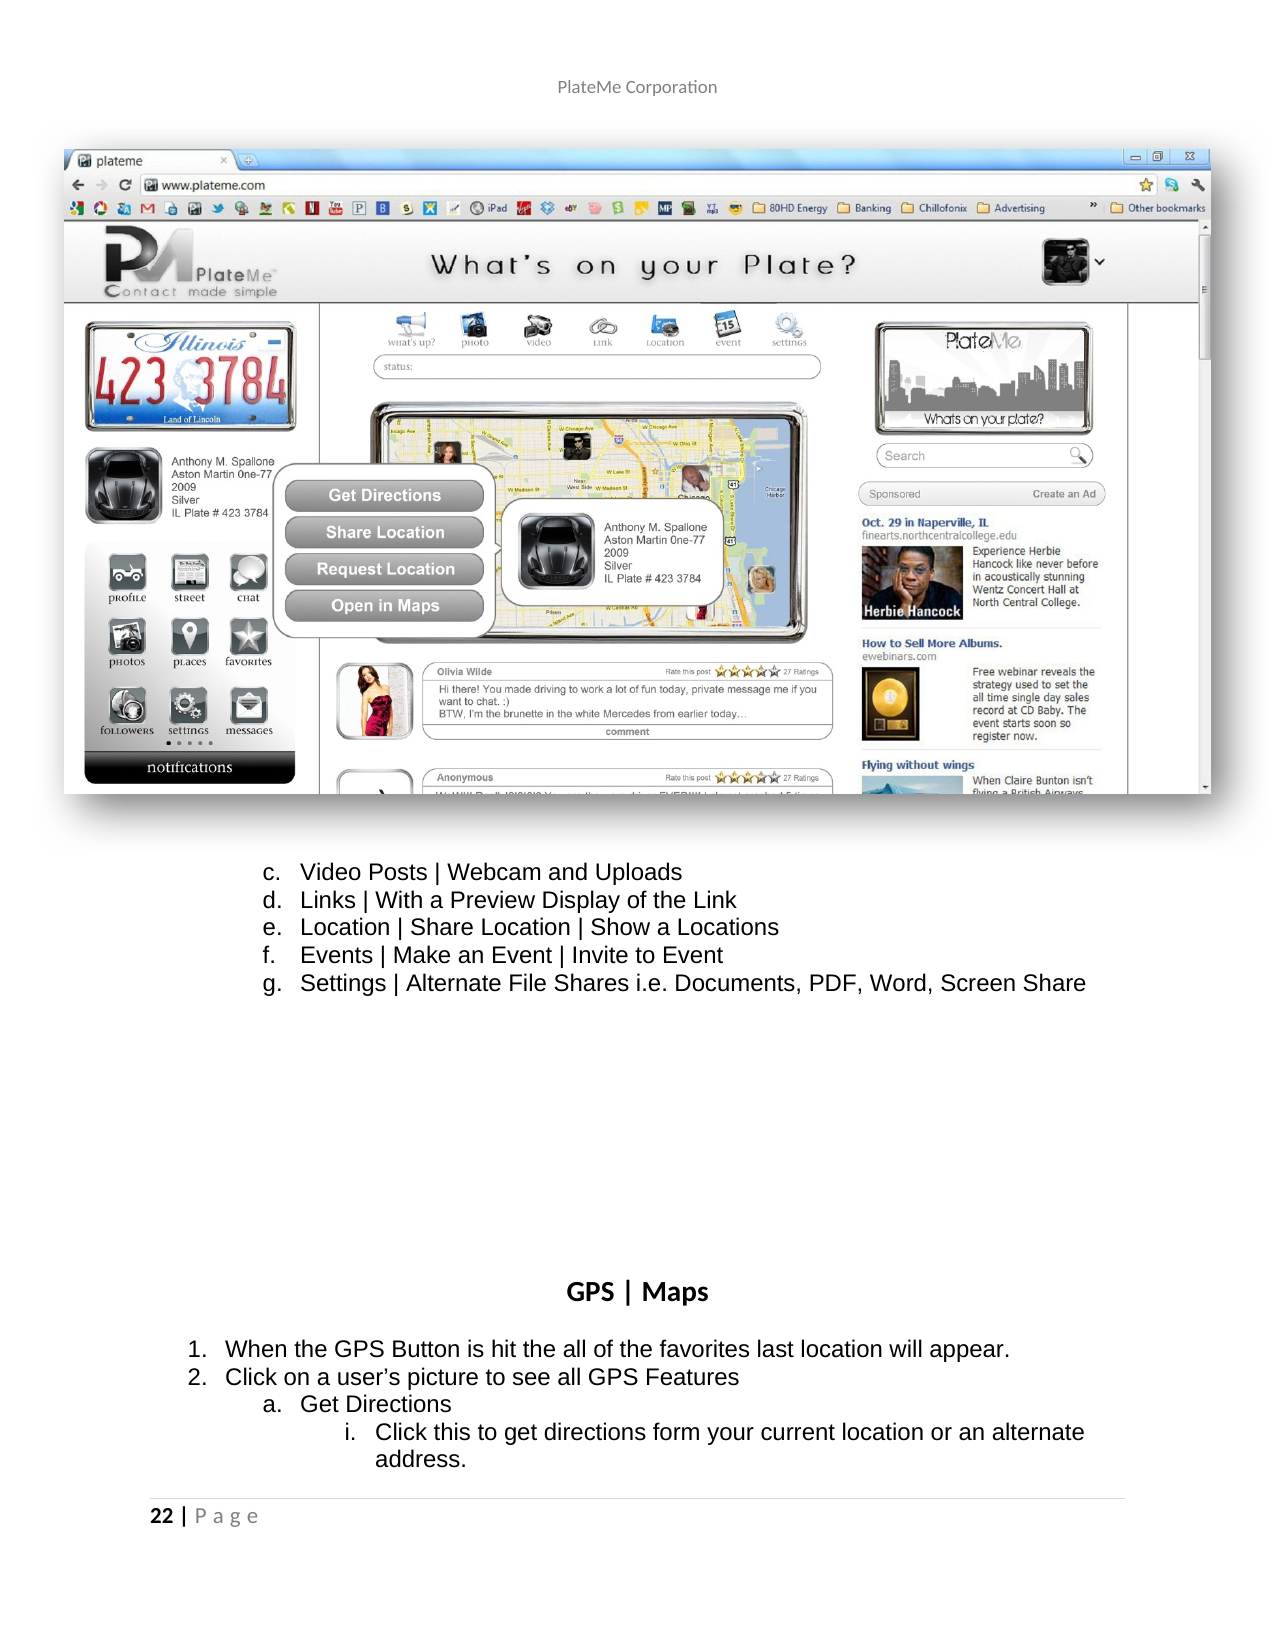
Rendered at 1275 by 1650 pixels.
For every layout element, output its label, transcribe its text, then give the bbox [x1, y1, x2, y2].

list When the GPS Button is hit the all of the favorites last location will appear. [187, 1335, 1125, 1363]
list Settings | Alternate File Shares i.e. Documents, PDF, Word, Screen Share [262, 968, 1125, 1025]
list Events | Make an Event | Invite to Event [262, 941, 1125, 968]
list Links | With a Preview Display of the Link [262, 886, 1125, 913]
picture [64, 149, 1211, 794]
list Location | Share Location | Show a Locations [262, 913, 1125, 941]
list Click on a user’s picture to see all GPS Features [187, 1363, 1125, 1390]
list Video Posts | Webcam and Uploads [262, 843, 1125, 886]
text GPS | Maps [150, 1273, 1125, 1309]
list Click this to get directions form your current location or an alternate address. [356, 1418, 1125, 1473]
list Get Directions [262, 1390, 1125, 1418]
